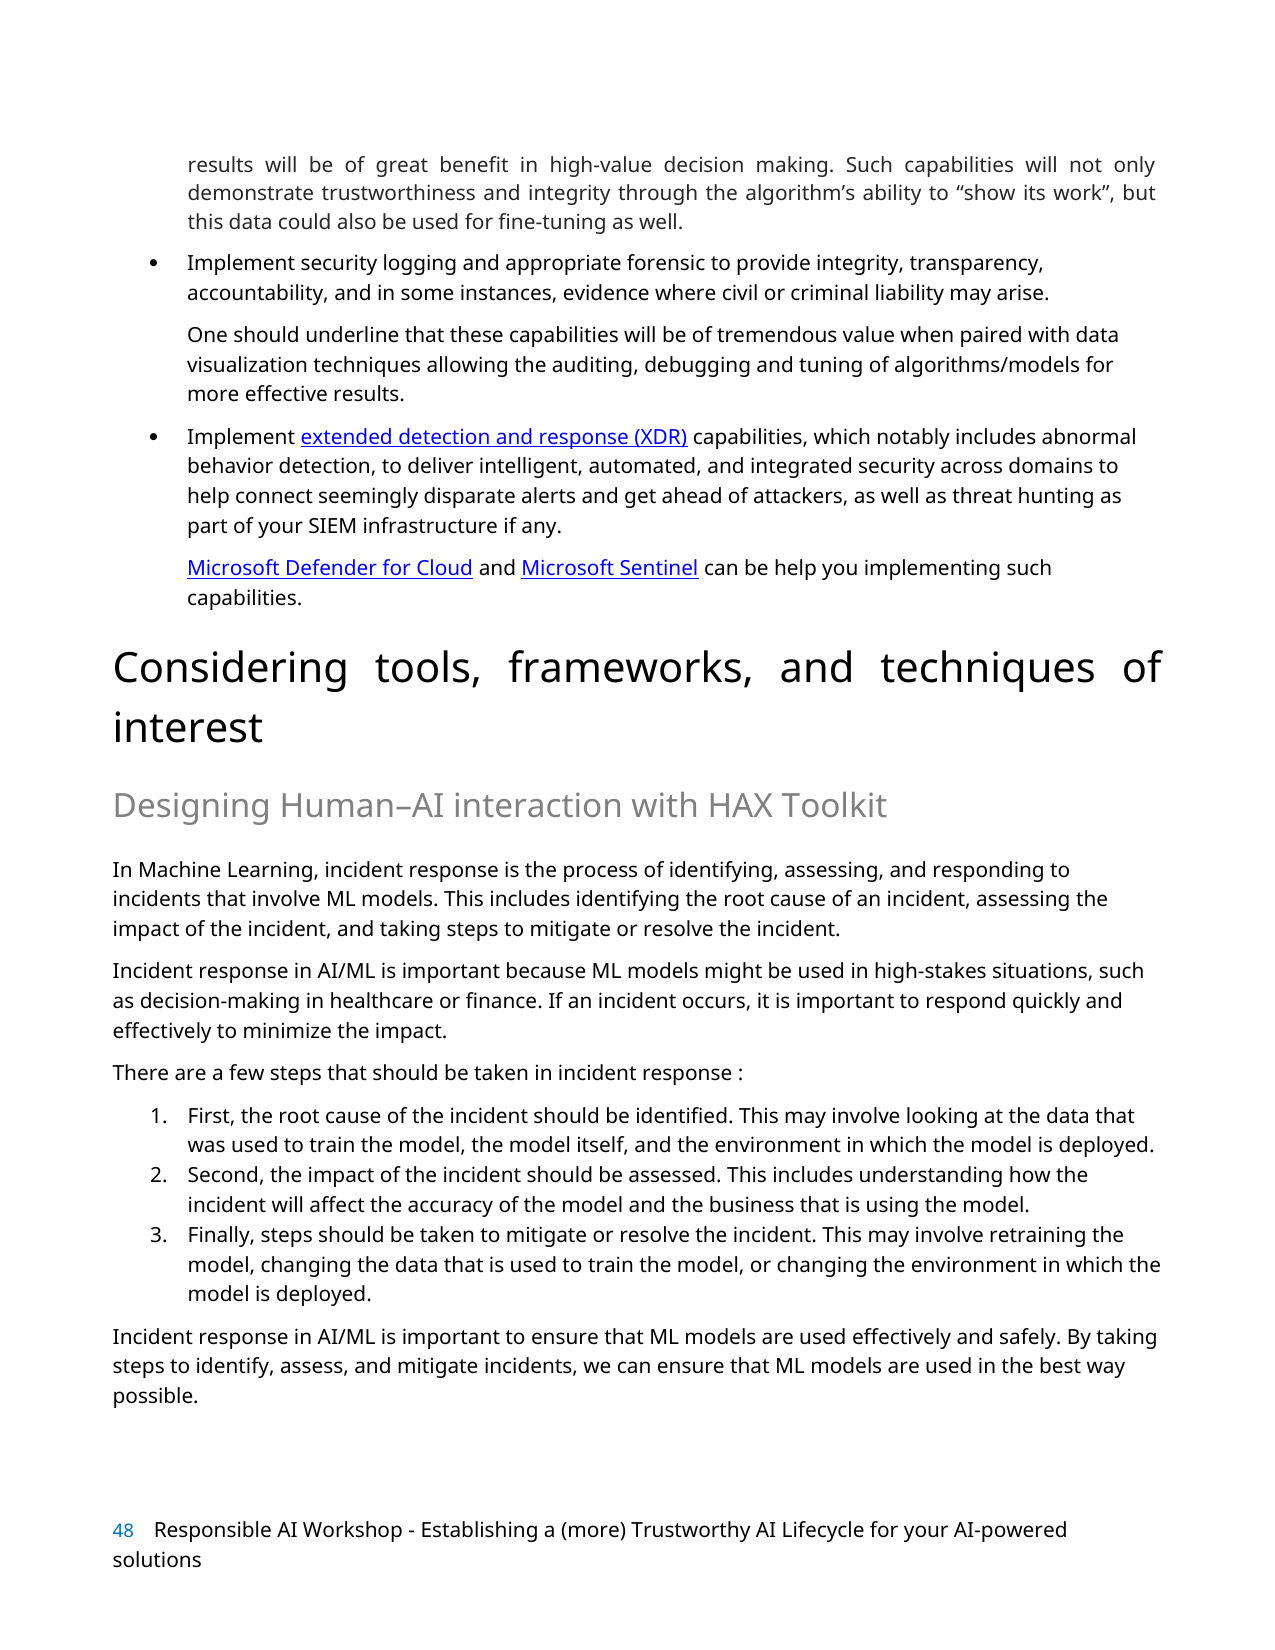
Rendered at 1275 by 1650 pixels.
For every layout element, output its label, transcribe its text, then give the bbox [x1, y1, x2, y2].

text Incident response in AI/ML is important because ML models might be used in high-stakes situations, such as decision-making in healthcare or finance. If an incident occurs, it is important to respond quickly and effectively to minimize the impact. [112, 957, 1162, 1045]
list Second, the impact of the incident should be assessed. This includes understanding how the incident will affect the accuracy of the model and the business that is using the model. [150, 1160, 1162, 1219]
text In Machine Learning, incident response is the process of identifying, assessing, and responding to incidents that involve ML models. This includes identifying the root cause of an incident, assessing the impact of the incident, and taking steps to mitigate or resolve the incident. [112, 855, 1162, 943]
list Implement security logging and appropriate forensic to provide integrity, transparency, accountability, and in some instances, evidence where civil or criminal liability may arise. [150, 248, 1162, 306]
list One should underline that these capabilities will be of tremendous value when paired with data visualization techniques allowing the auditing, debugging and tuning of algorithms/models for more effective results. [187, 320, 1162, 408]
list Microsoft Defender for Cloud and Microsoft Sentinel can be help you implementing such capabilities. [187, 553, 1162, 612]
subtitle Considering tools, frameworks, and techniques of interest [112, 638, 1162, 754]
list Implement extended detection and response (XDR) capabilities, which notably includes abnormal behavior detection, to deliver intelligent, automated, and integrated security across domains to help connect seemingly disparate alerts and get ahead of attackers, as well as threat hunting as part of your SIEM infrastructure if any. [150, 422, 1162, 539]
list First, the root cause of the incident should be identified. This may involve looking at the data that was used to train the model, the model itself, and the environment in which the model is deployed. [150, 1101, 1162, 1159]
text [187, 150, 1157, 235]
subtitle Designing Human–AI interaction with HAX Toolkit [112, 782, 1162, 828]
list Finally, steps should be taken to mitigate or resolve the incident. This may involve retraining the model, changing the data that is used to train the model, or changing the environment in which the model is deployed. [150, 1220, 1162, 1308]
text There are a few steps that should be taken in incident response : [112, 1058, 1162, 1087]
text Incident response in AI/ML is important to ensure that ML models are used effectively and safely. By taking steps to identify, assess, and mitigate incidents, we can ensure that ML models are used in the best way possible. [112, 1322, 1162, 1410]
